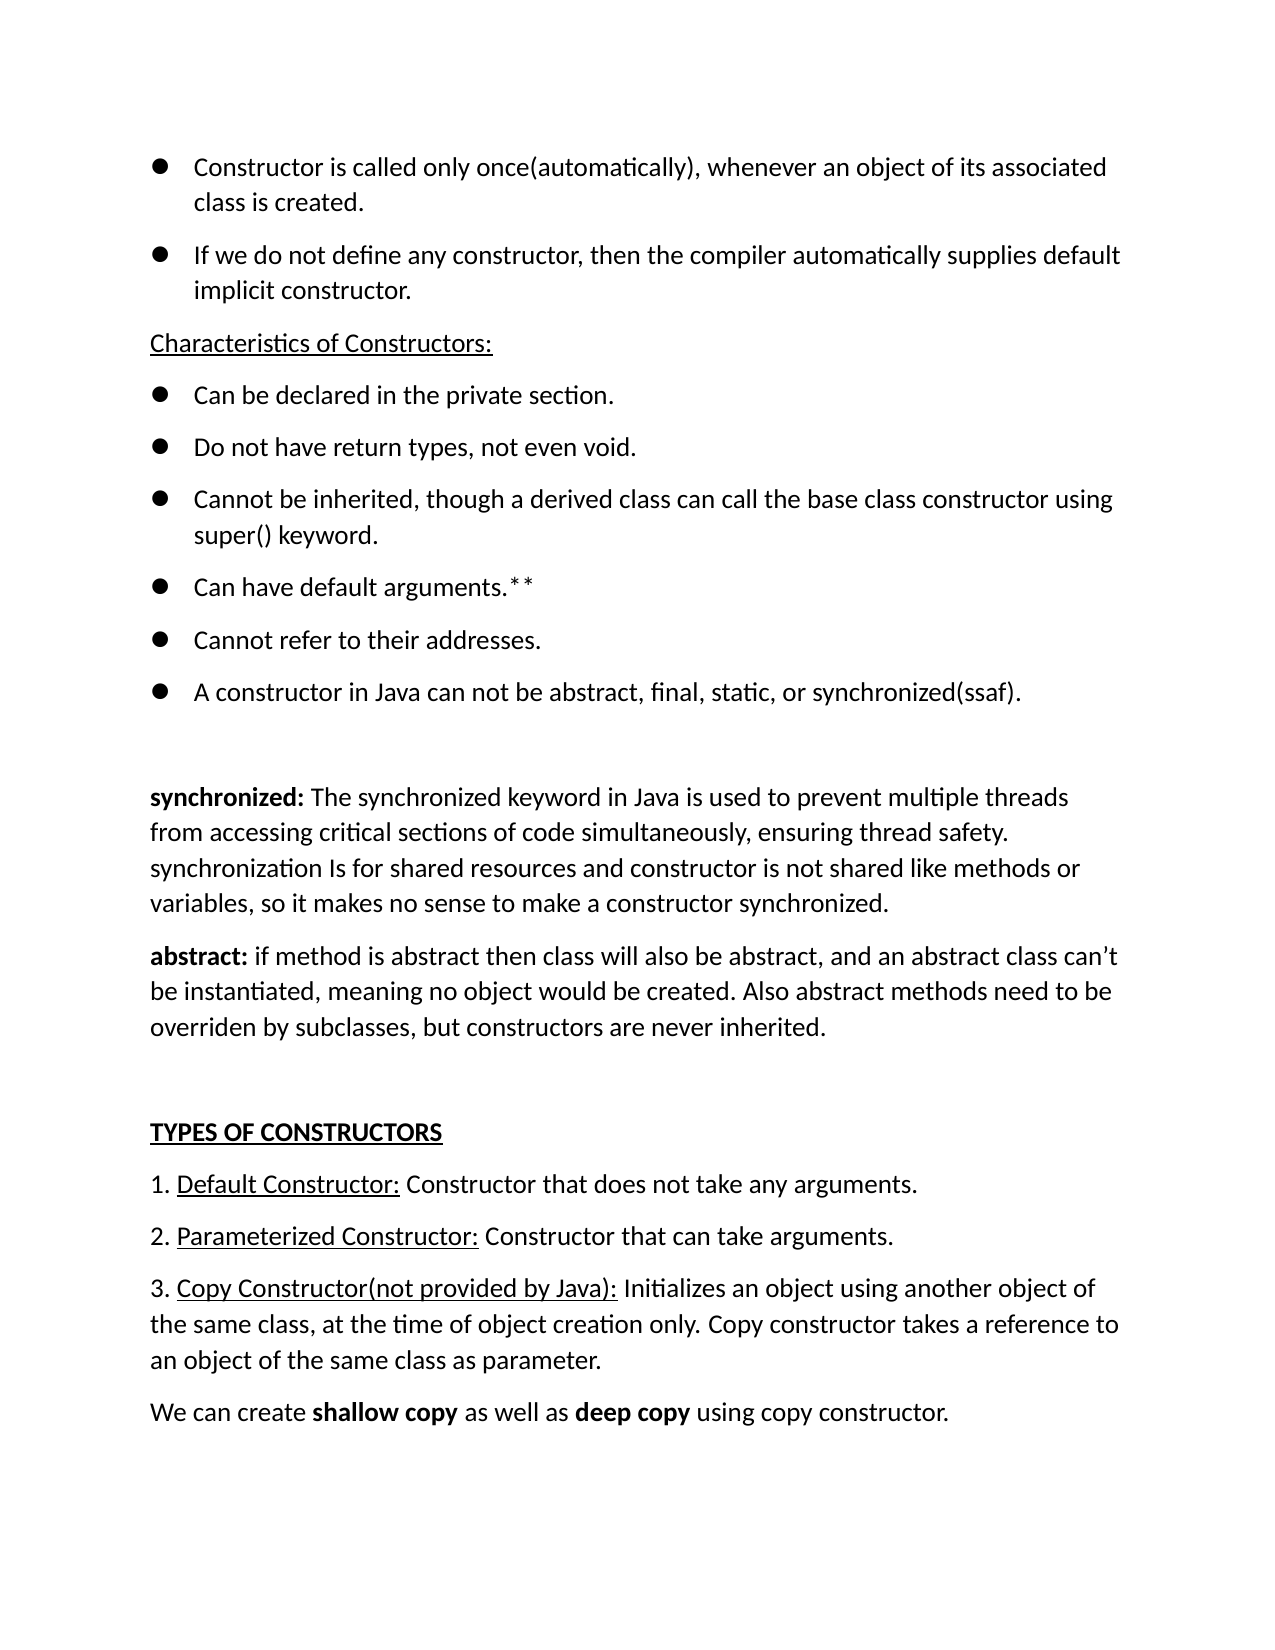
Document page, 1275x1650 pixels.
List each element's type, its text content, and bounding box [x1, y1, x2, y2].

list Can be declared in the private section. [150, 378, 1125, 411]
list Can have default arguments.** [150, 571, 1125, 604]
text abstract: if method is abstract then class will also be abstract, and an abstract class can’t be instantiated, meaning no object would be created. Also abstract methods need to be overriden by subclasses, but constructors are never inherited. [150, 939, 1125, 1043]
list If we do not define any constructor, then the compiler automatically supplies default implicit constructor. [150, 238, 1125, 307]
list Constructor is called only once(automatically), whenever an object of its associated class is created. [150, 150, 1125, 219]
list Parameterized Constructor: Constructor that can take arguments. [150, 1219, 1125, 1252]
list Cannot refer to their addresses. [150, 623, 1125, 656]
list Do not have return types, not even void. [150, 430, 1125, 463]
list Cannot be inherited, though a derived class can call the base class constructor using super() keyword. [150, 483, 1125, 551]
list A constructor in Java can not be abstract, final, static, or synchronized(ssaf). [150, 675, 1125, 708]
text TYPES OF CONSTRUCTORS [150, 1115, 1125, 1148]
text Characteristics of Constructors: [150, 326, 1125, 359]
list Copy Constructor(not provided by Java): Initializes an object using another object of the same class, at the time of object creation only. Copy constructor takes a reference to an object of the same class as parameter. [150, 1272, 1125, 1376]
text synchronized: The synchronized keyword in Java is used to prevent multiple threads from accessing critical sections of code simultaneously, ensuring thread safety. synchronization Is for shared resources and constructor is not shared like methods or variables, so it makes no sense to make a constructor synchronized. [150, 780, 1125, 920]
list Default Constructor: Constructor that does not take any arguments. [150, 1167, 1125, 1200]
text We can create shallow copy as well as deep copy using copy constructor. [150, 1395, 1125, 1428]
